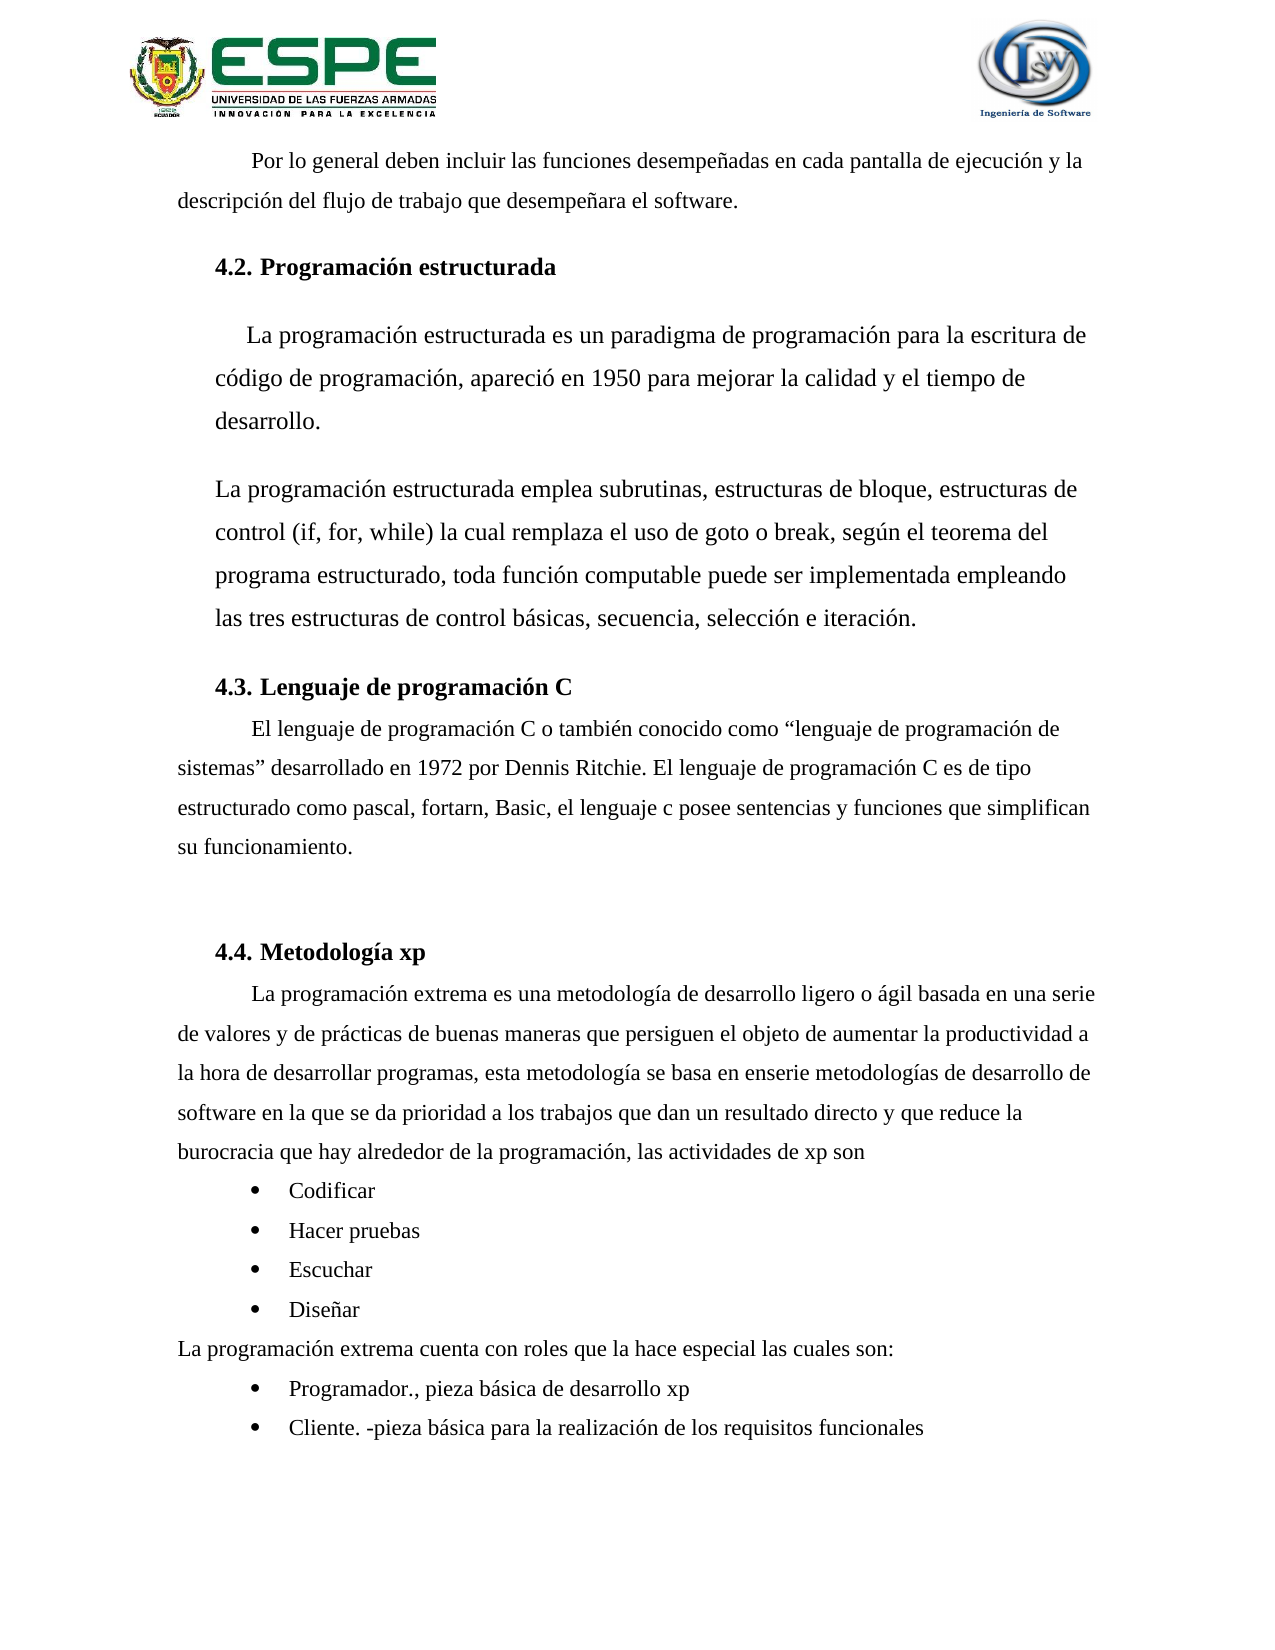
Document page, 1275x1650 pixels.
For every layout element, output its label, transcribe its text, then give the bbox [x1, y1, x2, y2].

list Hacer pruebas [251, 1217, 1098, 1243]
text El lenguaje de programación C o también conocido como “lenguaje de programación de sistemas” desarrollado en 1972 por Dennis Ritchie. El lenguaje de programación C es de tipo estructurado como pascal, fortarn, Basic, el lenguaje c posee sentencias y funciones que simplifican su funcionamiento. [177, 715, 1098, 859]
subtitle Metodología xp [215, 937, 1098, 966]
picture [971, 18, 1098, 122]
list Escuchar [251, 1257, 1098, 1283]
list Codificar [251, 1178, 1098, 1204]
subtitle La programación estructurada es un paradigma de programación para la escritura de código de programación, apareció en 1950 para mejorar la calidad y el tiempo de desarrollo. [215, 320, 1098, 435]
subtitle Programación estructurada [215, 252, 1098, 280]
list Programador., pieza básica de desarrollo xp [251, 1375, 1098, 1401]
subtitle La programación estructurada emplea subrutinas, estructuras de bloque, estructuras de control (if, for, while) la cual remplaza el uso de goto o break, según el teorema del programa estructurado, toda función computable puede ser implementada empleando las tres estructuras de control básicas, secuencia, selección e iteración. [215, 474, 1098, 632]
text La programación extrema cuenta con roles que la hace especial las cuales son: [177, 1336, 1098, 1362]
subtitle Lenguaje de programación C [215, 672, 1098, 700]
text La programación extrema es una metodología de desarrollo ligero o ágil basada en una serie de valores y de prácticas de buenas maneras que persiguen el objeto de aumentar la productividad a la hora de desarrollar programas, esta metodología se basa en enserie metodologías de desarrollo de software en la que se da prioridad a los trabajos que dan un resultado directo y que reduce la burocracia que hay alrededor de la programación, las actividades de xp son [177, 980, 1098, 1164]
list Diseñar [251, 1296, 1098, 1322]
picture [129, 37, 436, 117]
list Cliente. -pieza básica para la realización de los requisitos funcionales [251, 1414, 1098, 1441]
text Por lo general deben incluir las funciones desempeñadas en cada pantalla de ejecución y la descripción del flujo de trabajo que desempeñara el software. [177, 148, 1098, 213]
